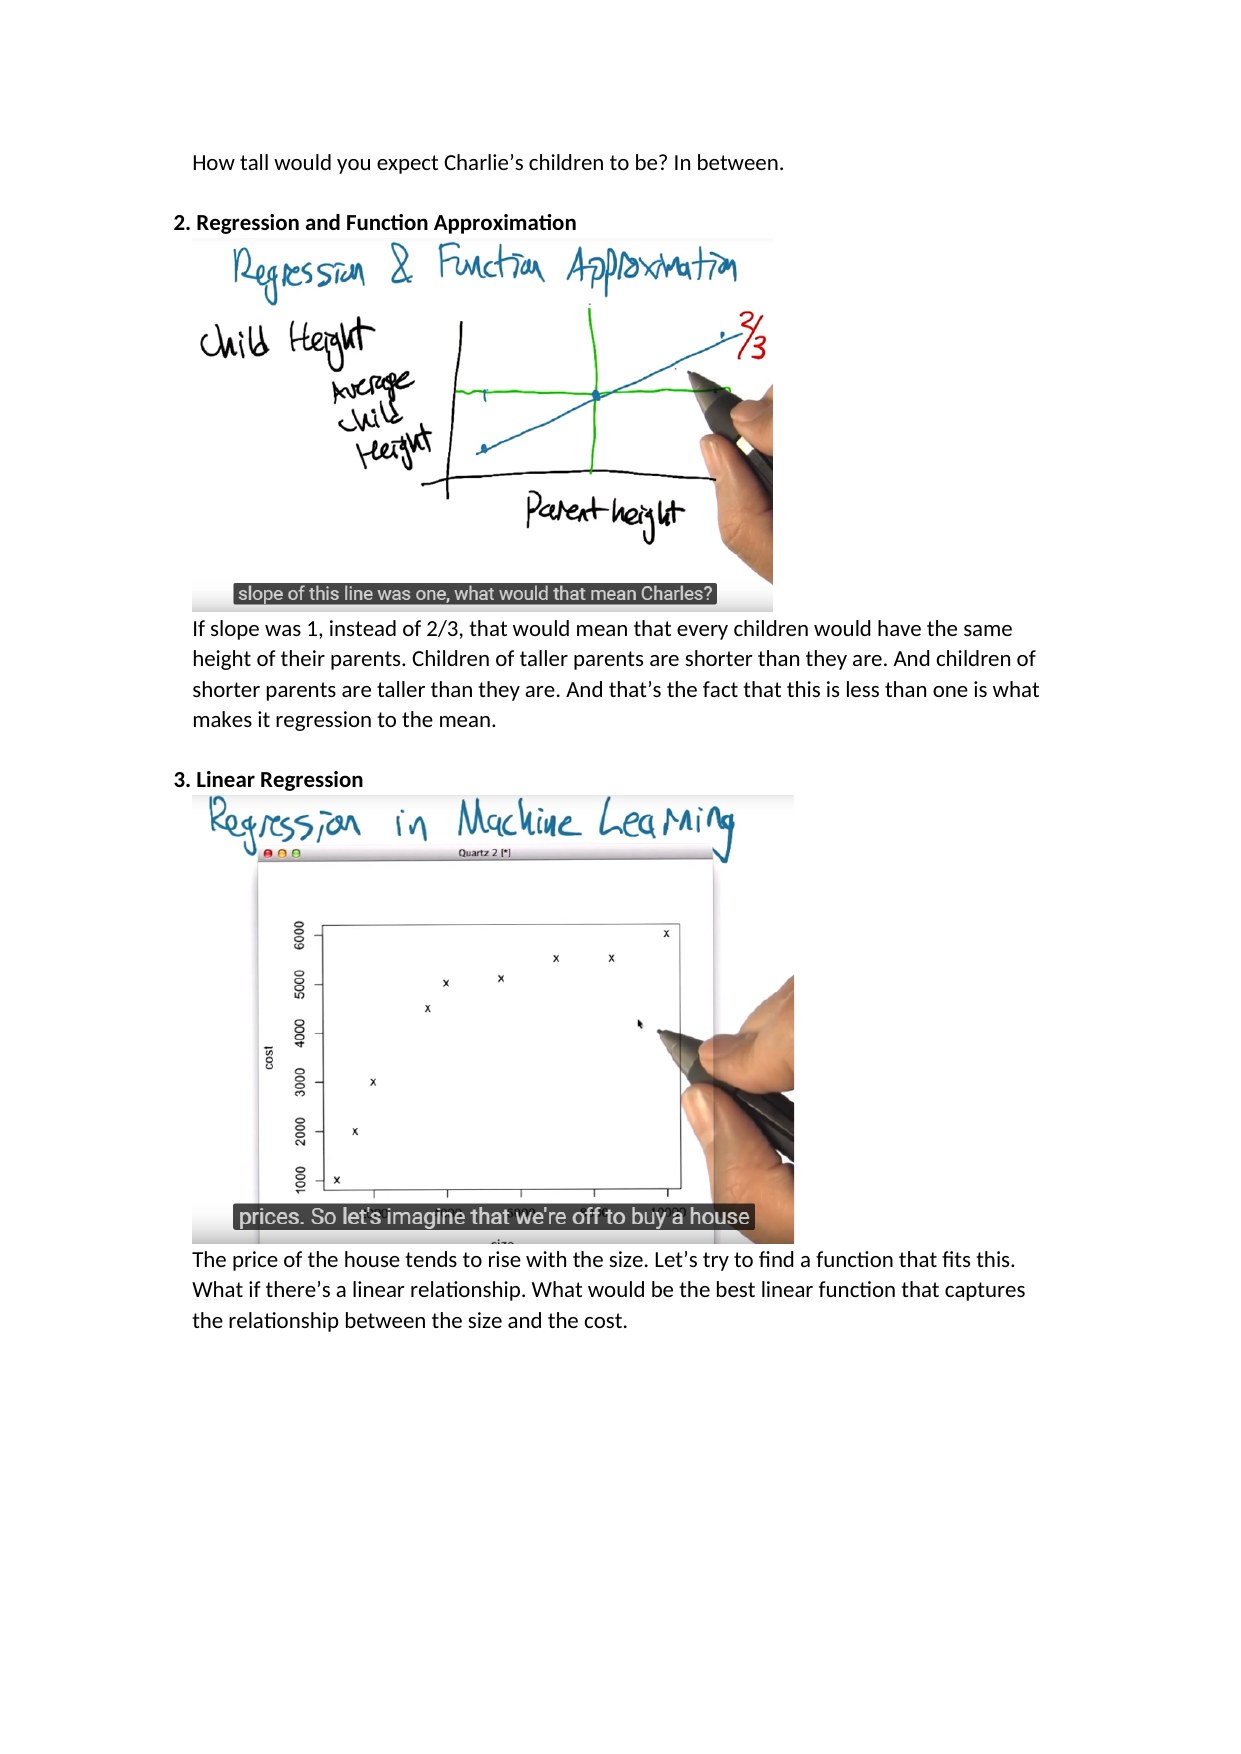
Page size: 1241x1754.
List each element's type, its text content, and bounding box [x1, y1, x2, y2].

picture [192, 795, 795, 1244]
list Linear Regression [173, 765, 1063, 793]
list If slope was 1, instead of 2/3, that would mean that every children would have the same height of their parents. Children of taller parents are shorter than they are. And children of shorter parents are taller than they are. And that’s the fact that this is less than one is what makes it regression to the mean. [192, 614, 1063, 733]
list How tall would you expect Charlie’s children to be? In between. [192, 148, 1063, 176]
picture [192, 238, 773, 612]
list Regression and Function Approximation [173, 208, 1063, 236]
list The price of the house tends to rise with the size. Let’s try to find a function that fits this. What if there’s a linear relationship. What would be the best linear function that captures the relationship between the size and the cost. [192, 1245, 1063, 1334]
